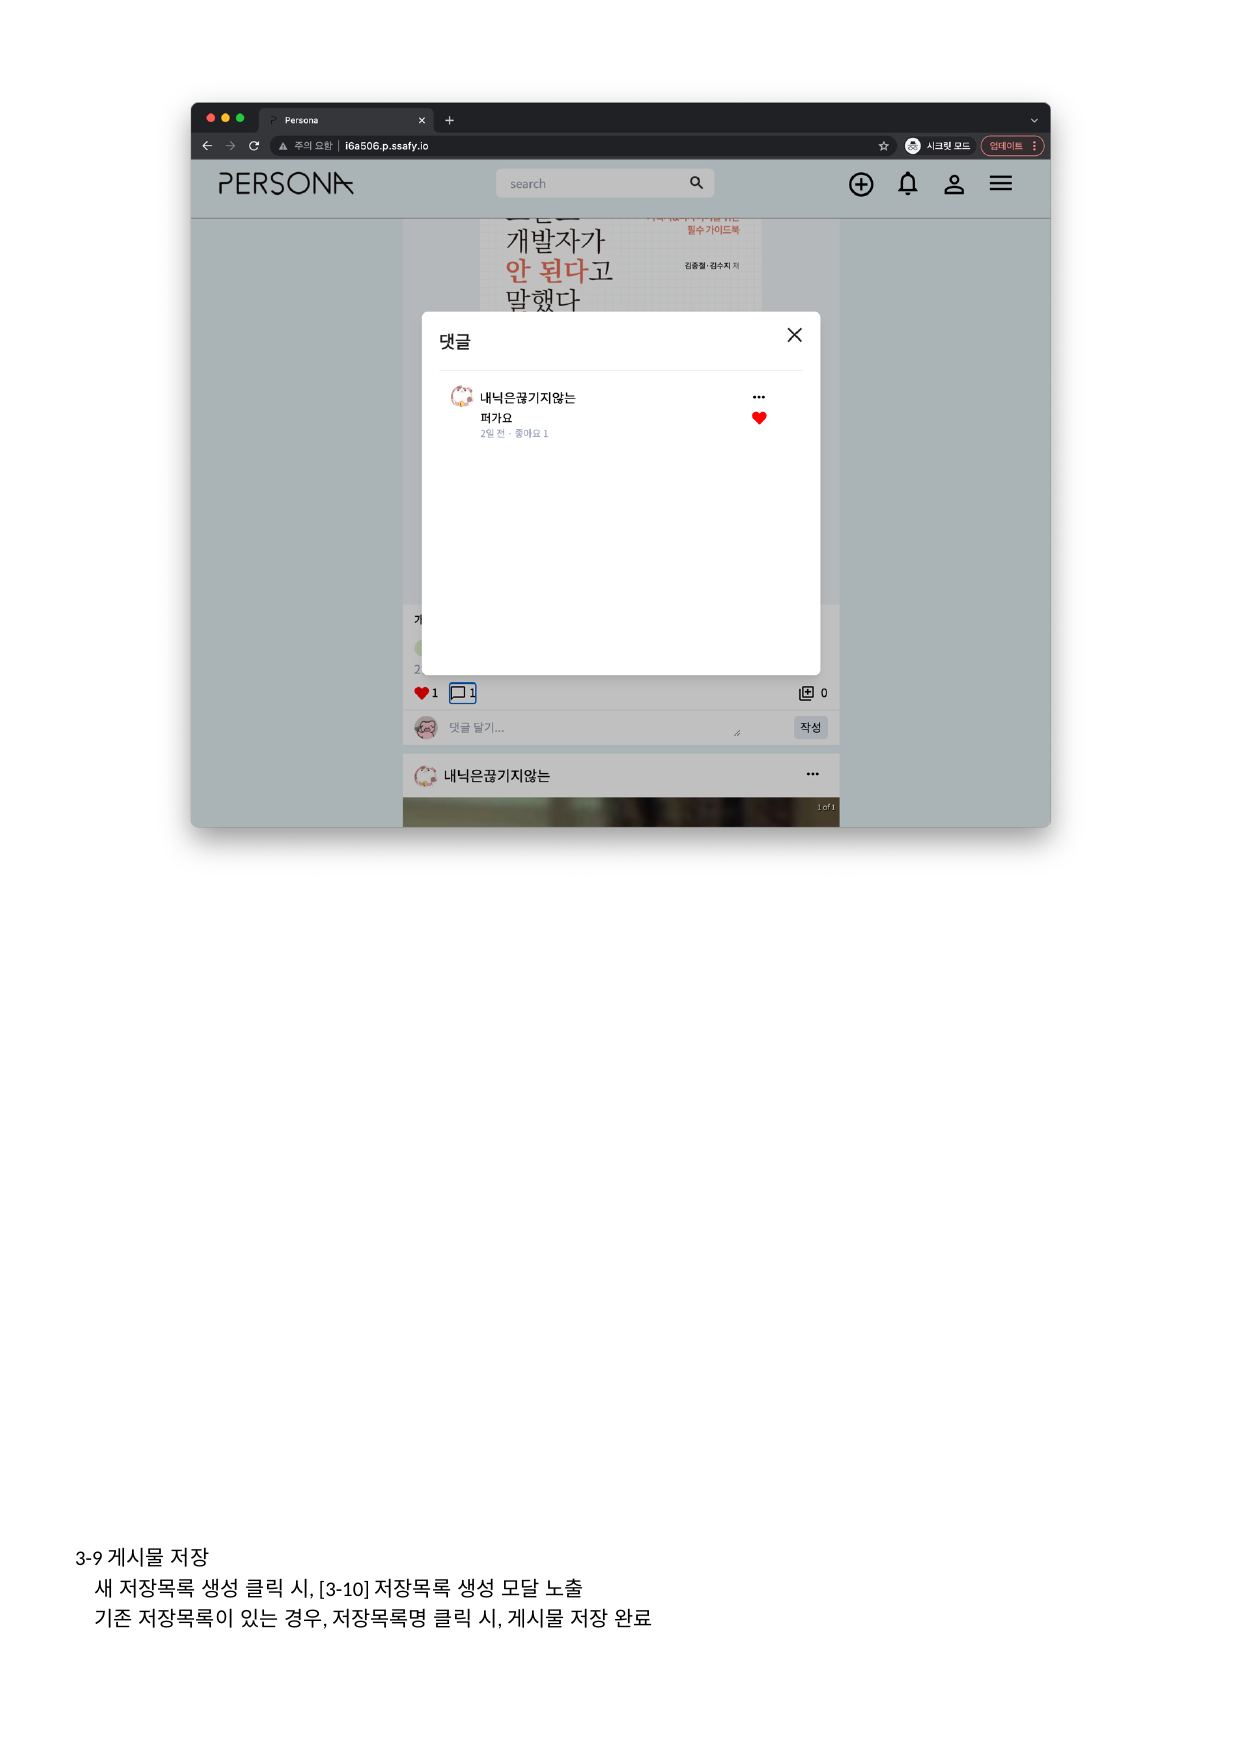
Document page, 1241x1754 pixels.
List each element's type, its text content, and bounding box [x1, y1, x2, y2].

text 3-9 게시물 저장 [75, 1542, 1165, 1572]
text 기존 저장목록이 있는 경우, 저장목록명 클릭 시, 게시물 저장 완료 [75, 1602, 1165, 1632]
text 새 저장목록 생성 클릭 시, [3-10] 저장목록 생성 모달 노출 [75, 1572, 1165, 1602]
picture [150, 75, 1091, 881]
